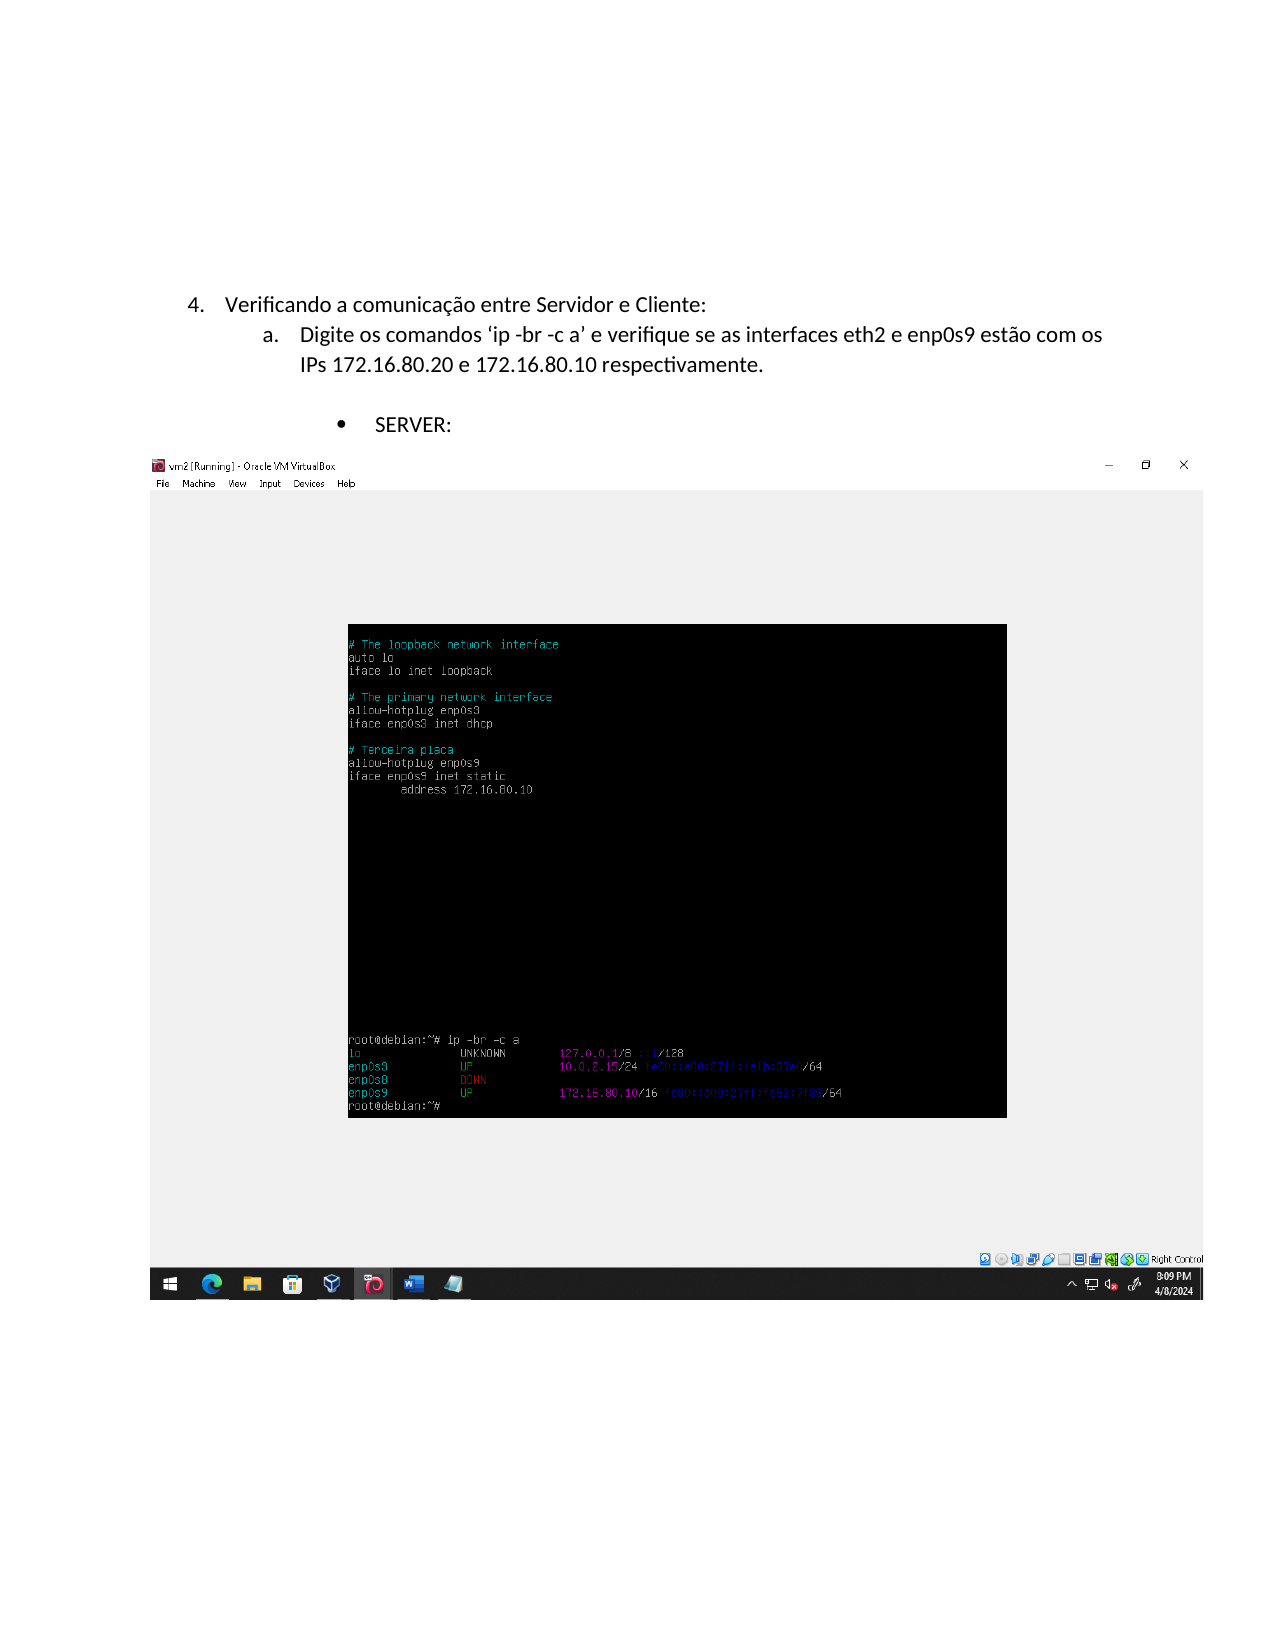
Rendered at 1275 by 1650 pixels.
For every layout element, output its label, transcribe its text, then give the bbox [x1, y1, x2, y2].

picture [150, 456, 1204, 1300]
list Verificando a comunicação entre Servidor e Cliente: [187, 291, 1125, 319]
list SERVER: [337, 410, 1125, 438]
list Digite os comandos ‘ip -br -c a’ e verifique se as interfaces eth2 e enp0s9 estão com os IPs 172.16.80.20 e 172.16.80.10 respectivamente. [262, 320, 1125, 378]
